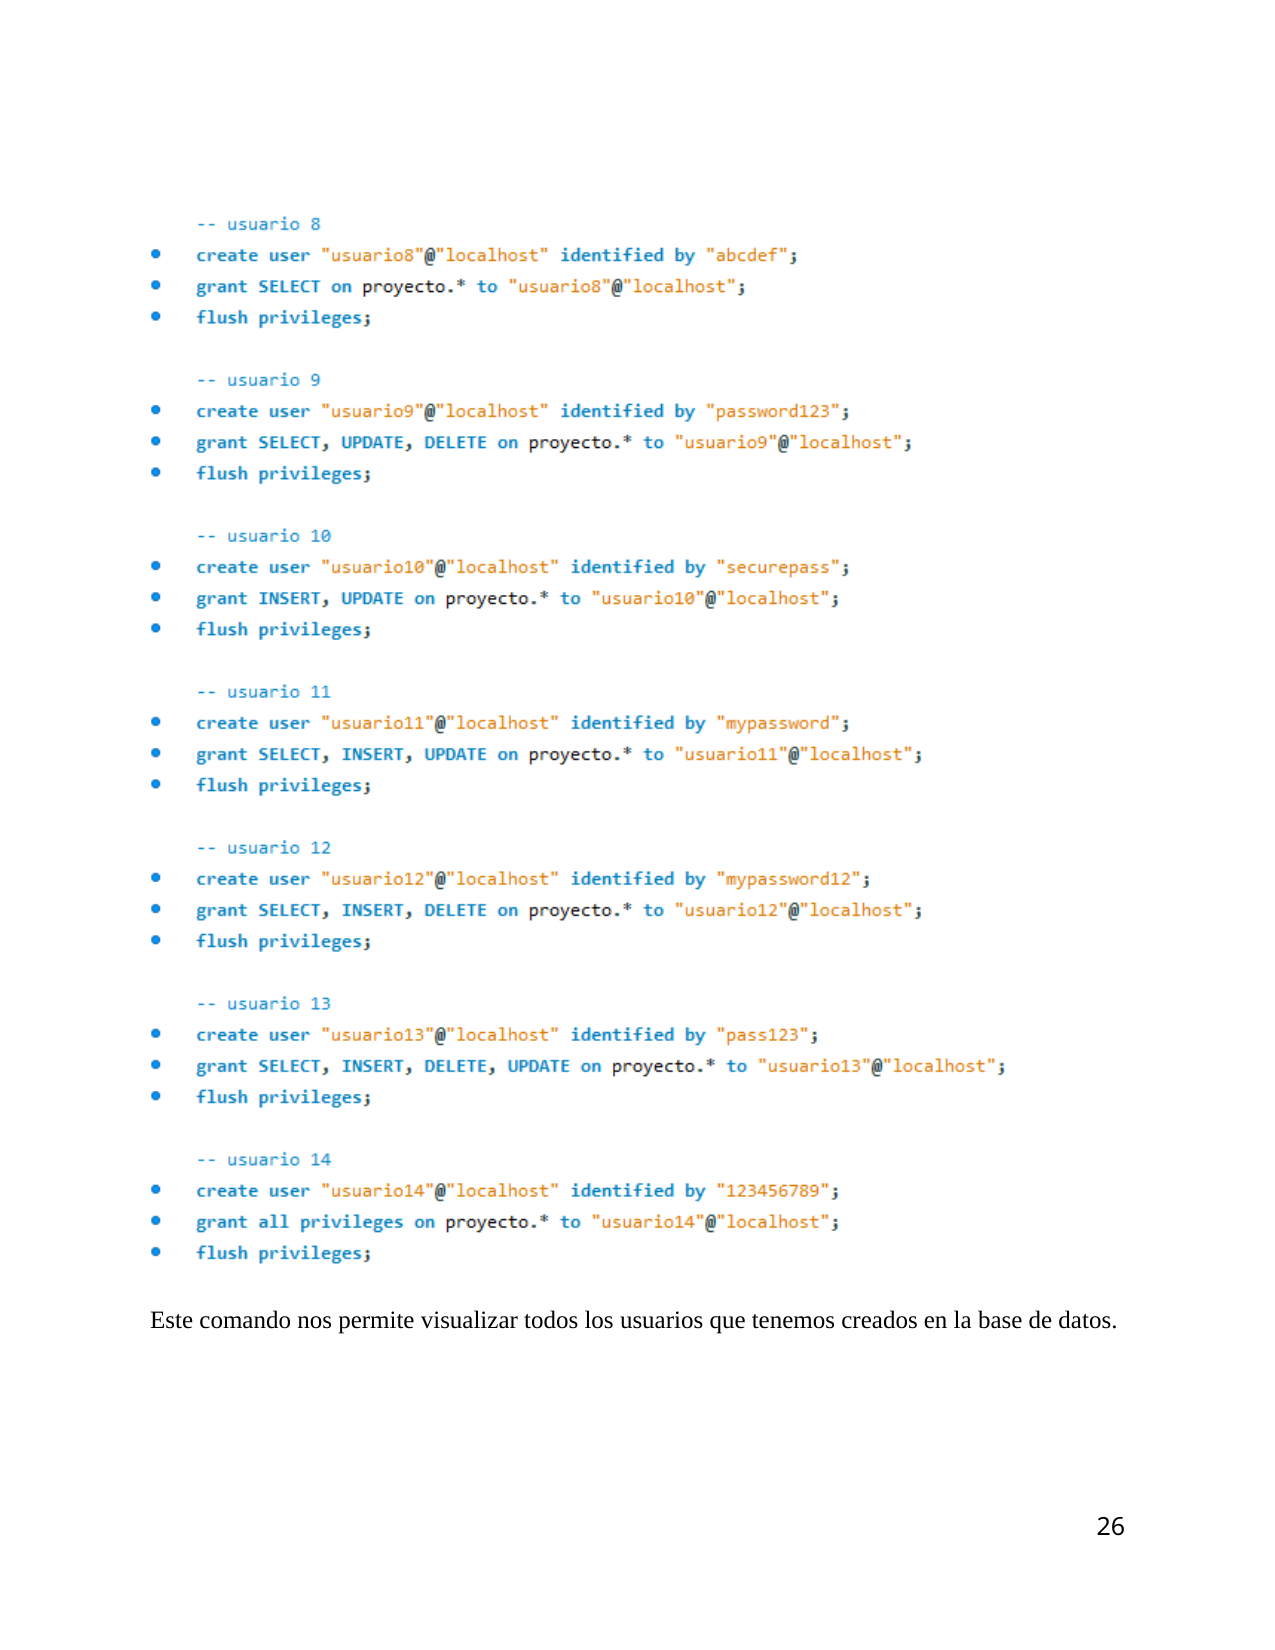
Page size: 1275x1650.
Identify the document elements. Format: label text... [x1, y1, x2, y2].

text Este comando nos permite visualizar todos los usuarios que tenemos creados en la base de datos. [150, 1305, 1125, 1333]
picture [150, 199, 1125, 1283]
